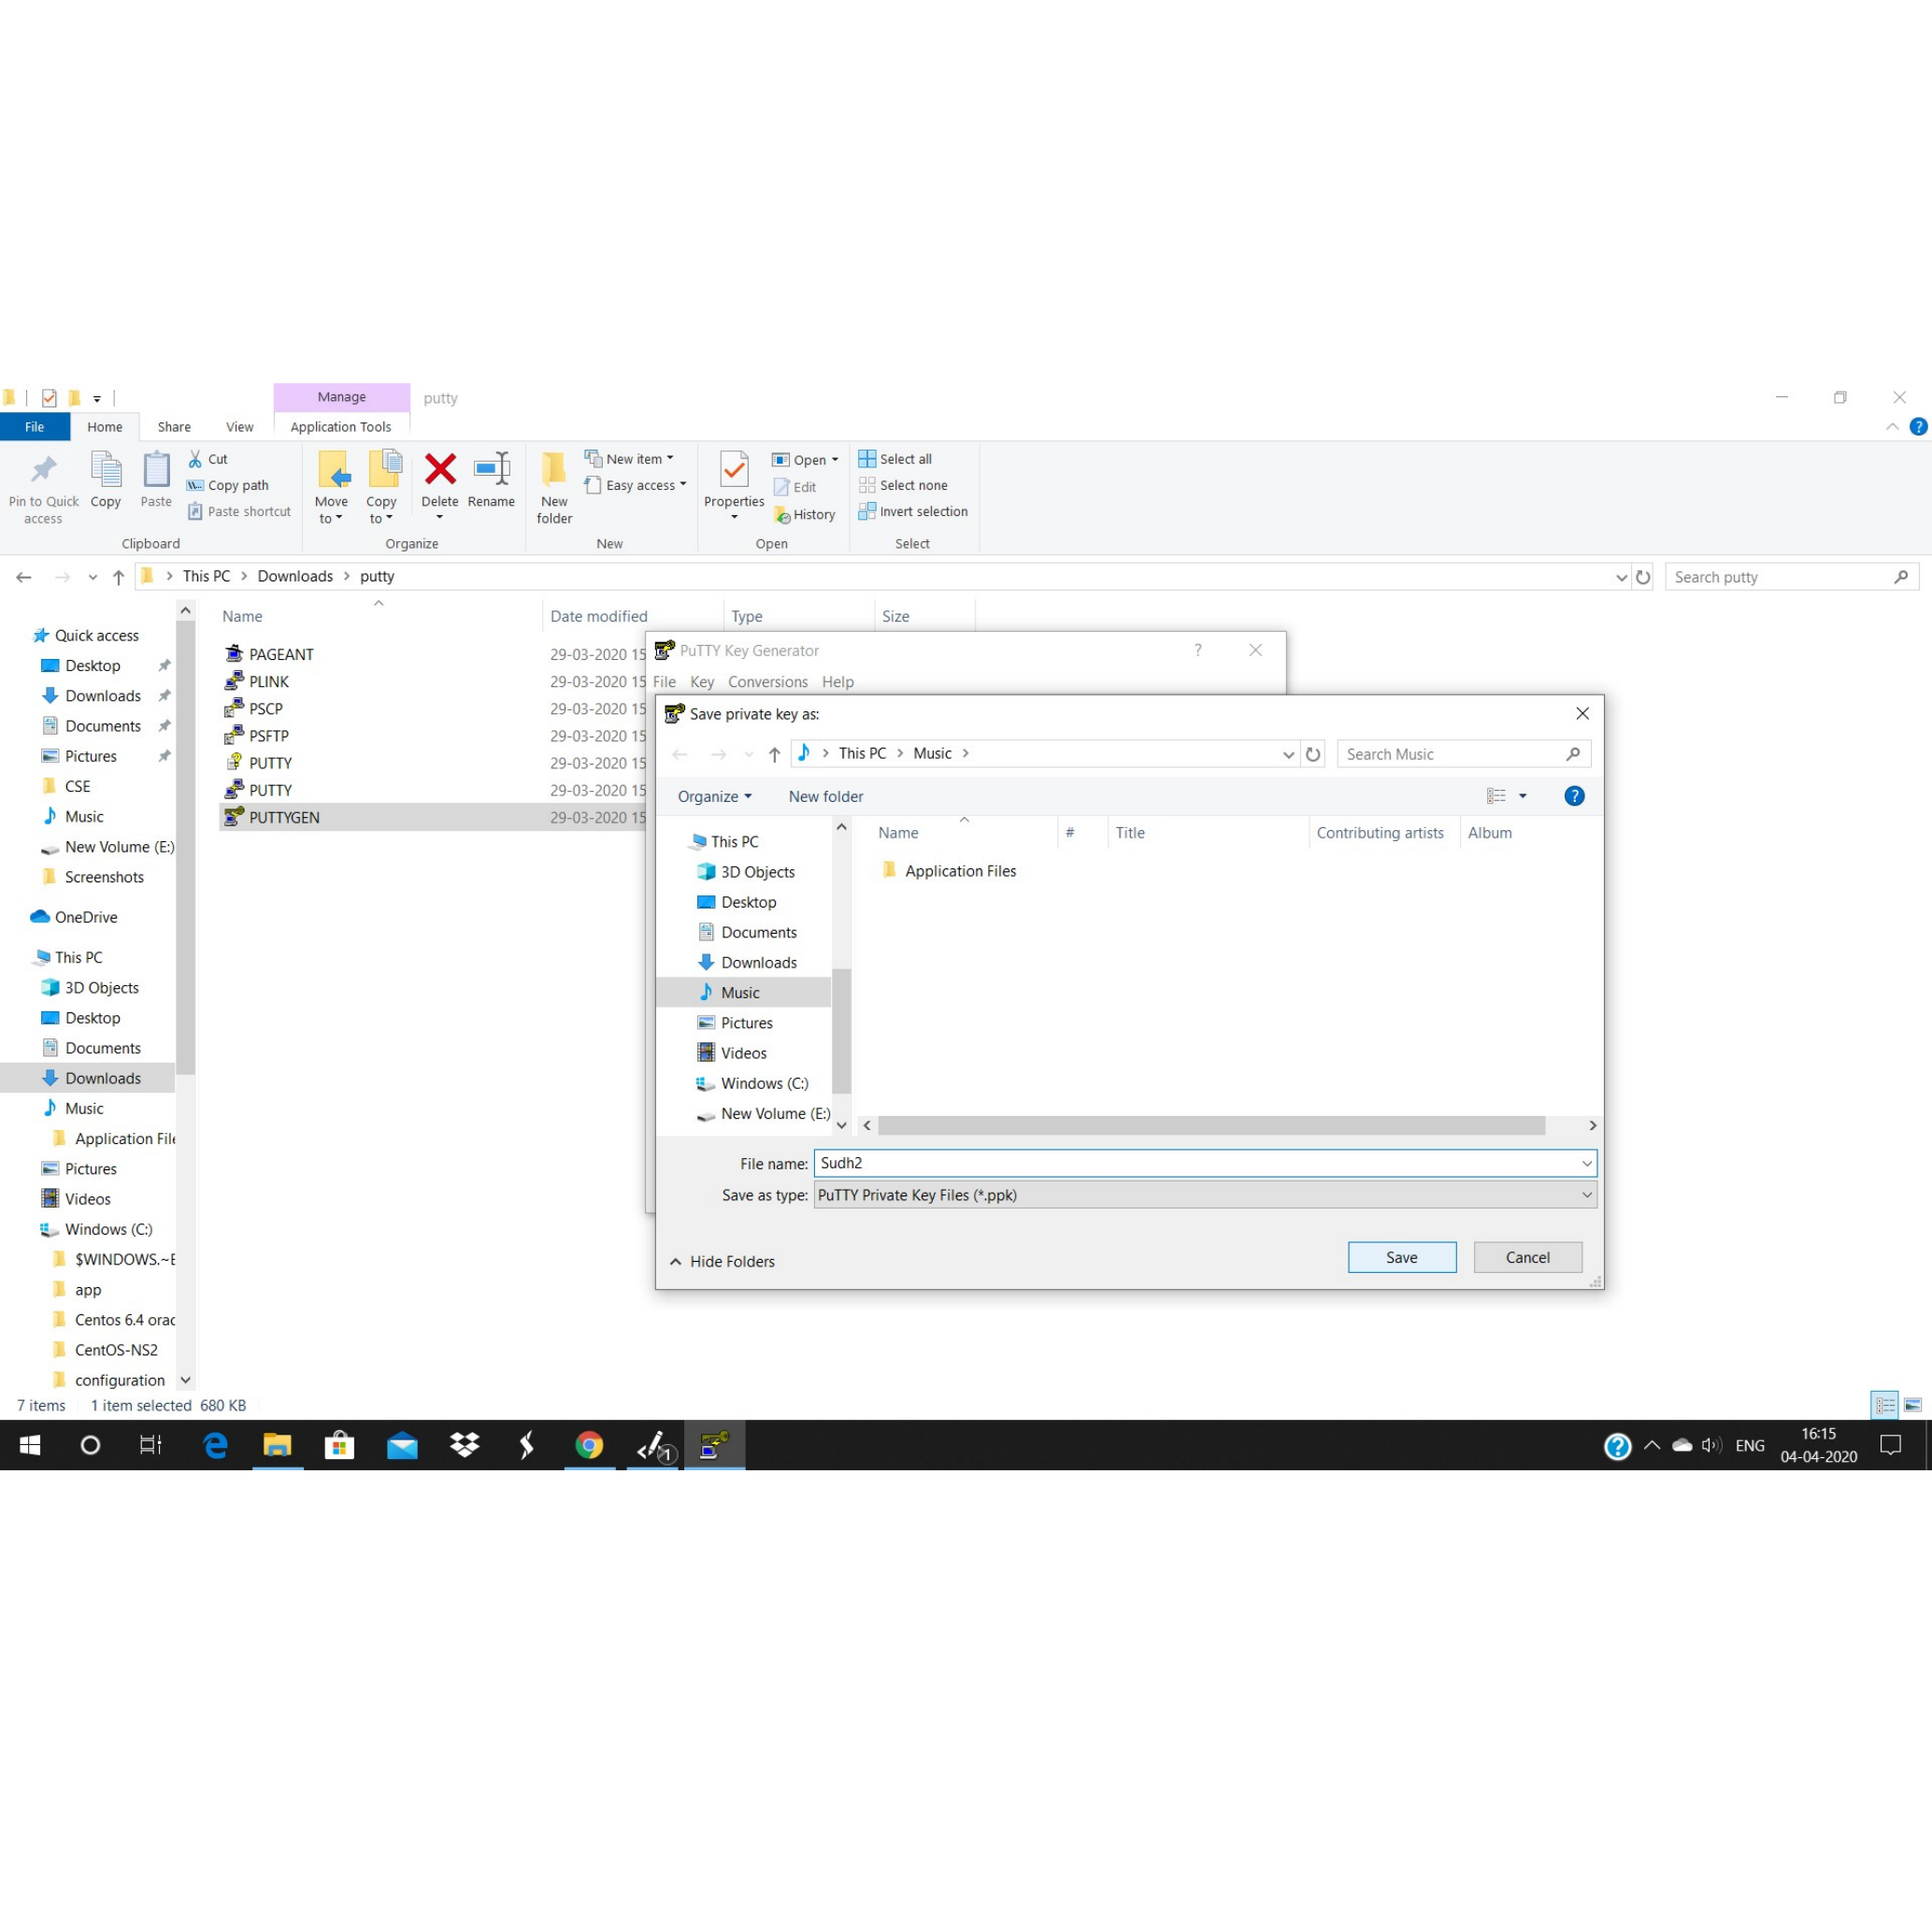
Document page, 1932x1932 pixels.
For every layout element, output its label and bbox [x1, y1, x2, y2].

picture [0, 383, 1932, 1470]
